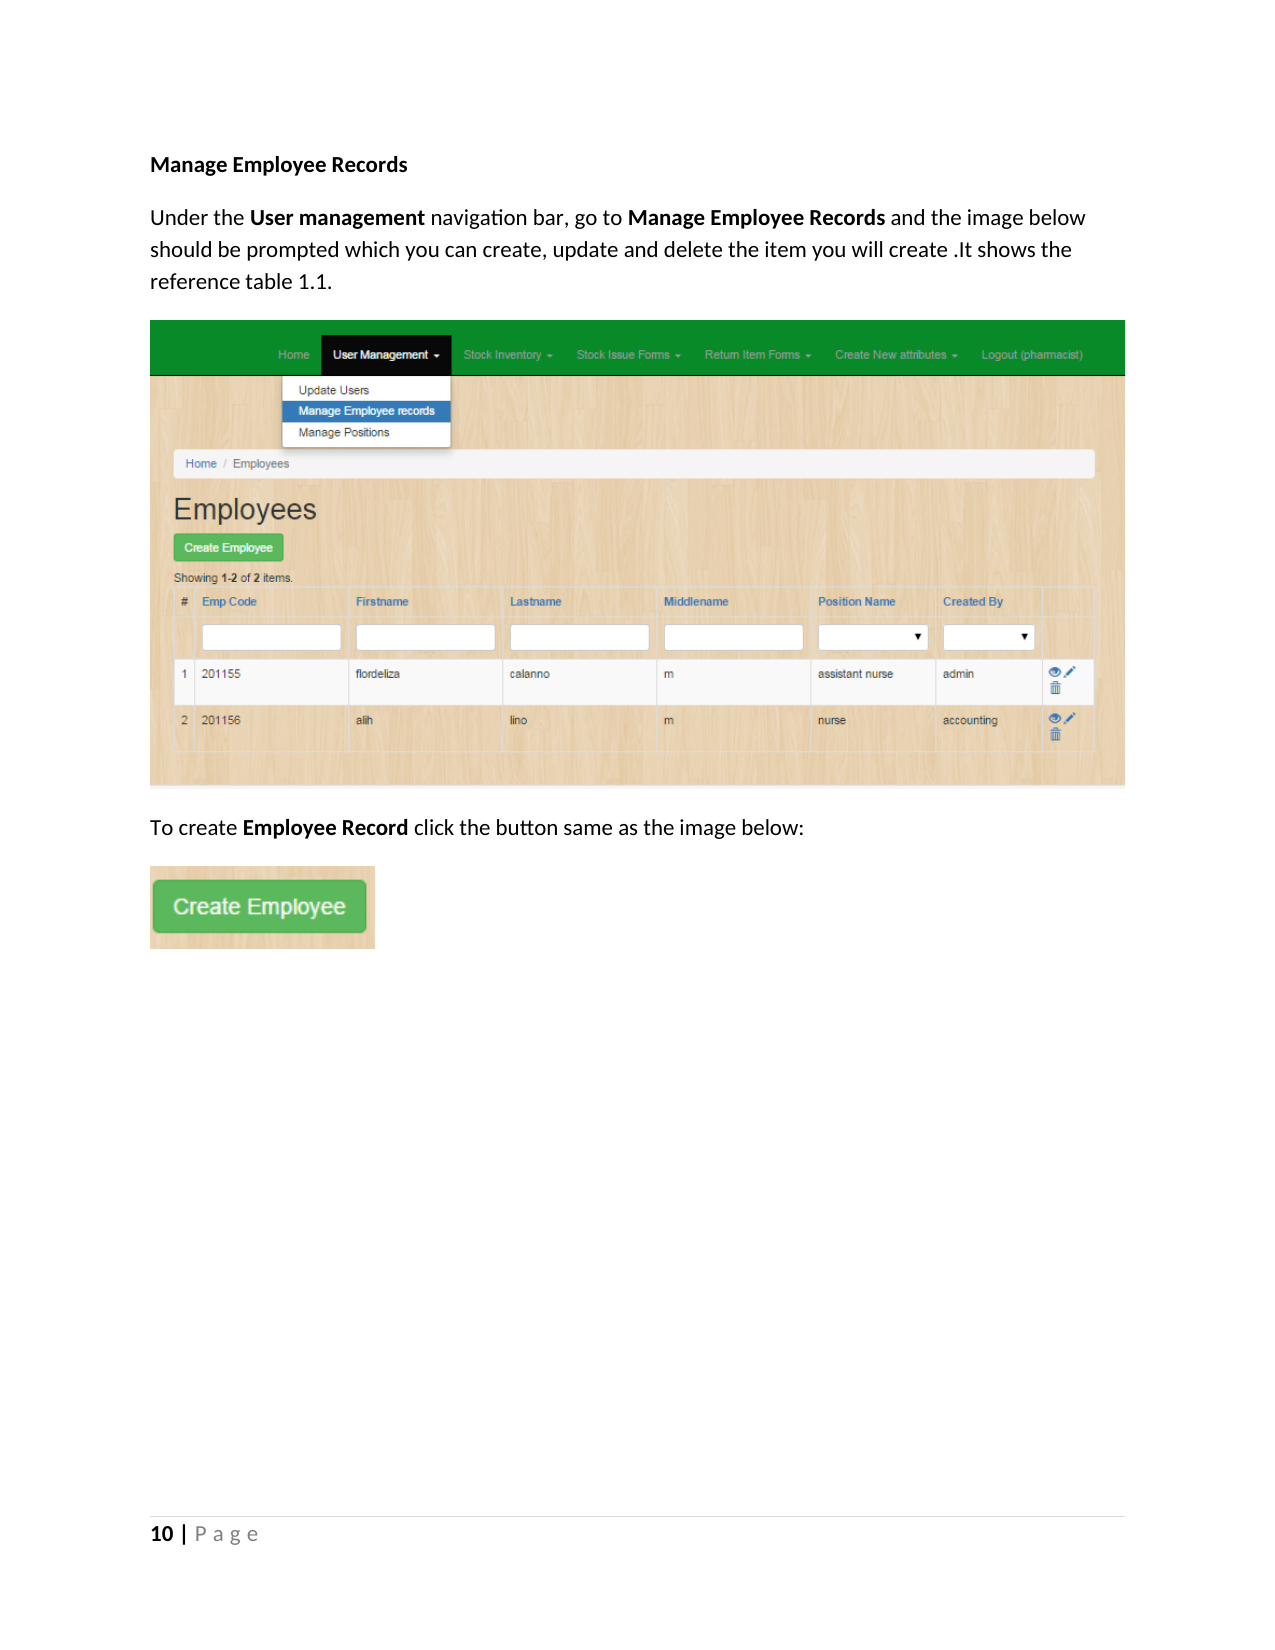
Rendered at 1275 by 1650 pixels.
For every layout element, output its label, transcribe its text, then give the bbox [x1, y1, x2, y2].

picture [150, 320, 1125, 789]
picture [150, 866, 375, 949]
text Under the User management navigation bar, go to Manage Employee Records and the image below should be prompted which you can create, update and delete the item you will create .It shows the reference table 1.1. [150, 203, 1125, 295]
text To create Employee Record click the button same as the image below: [150, 813, 1125, 842]
text Manage Employee Records [150, 150, 1125, 178]
